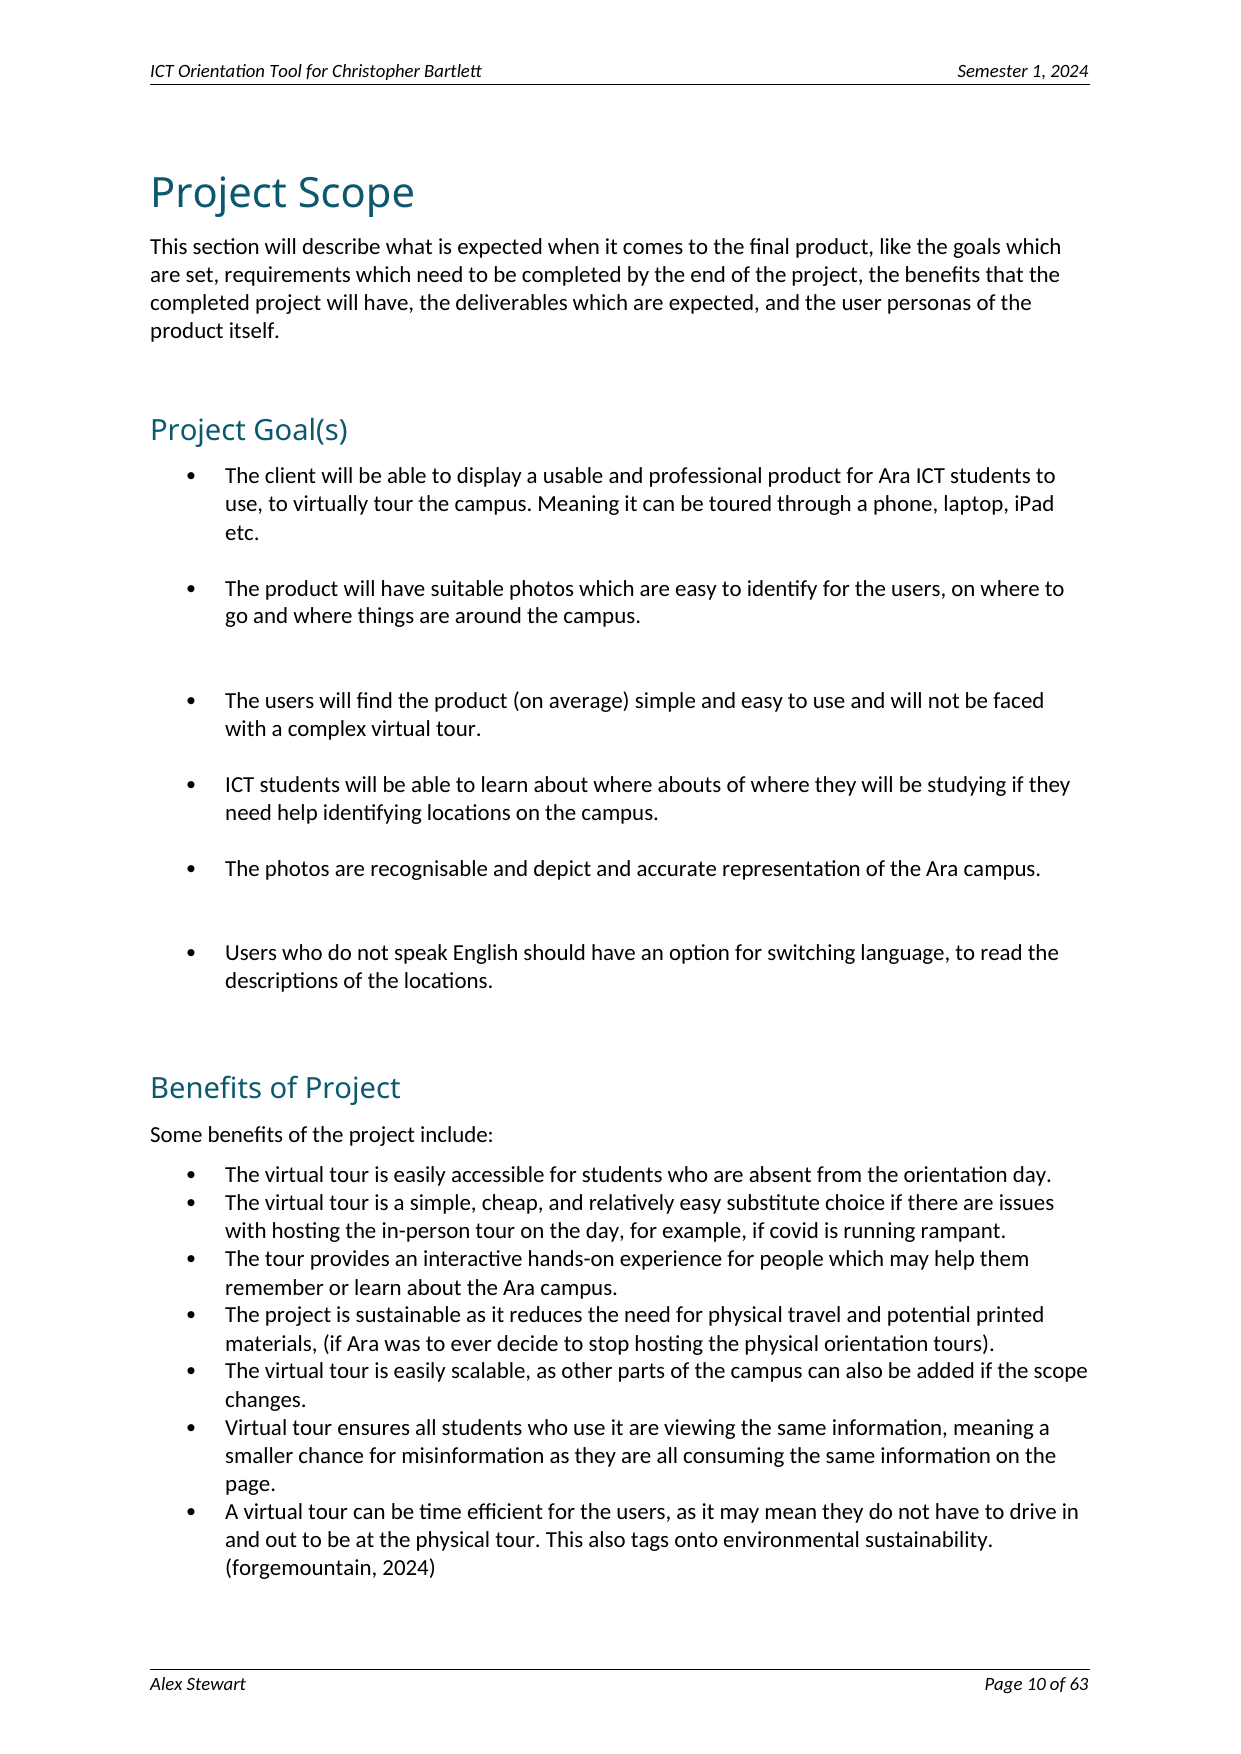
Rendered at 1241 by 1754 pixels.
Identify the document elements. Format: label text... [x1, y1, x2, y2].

subtitle Benefits of Project [150, 1068, 1090, 1107]
list A virtual tour can be time efficient for the users, as it may mean they do not have to drive in and out to be at the physical tour. This also tags onto environmental sustainability. [187, 1497, 1090, 1553]
list The tour provides an interactive hands-on experience for people which may help them remember or learn about the Ara campus. [187, 1244, 1090, 1301]
list The virtual tour is a simple, cheap, and relatively easy substitute choice if there are issues with hosting the in-person tour on the day, for example, if covid is running rampant. [187, 1188, 1090, 1244]
list The project is sustainable as it reduces the need for physical travel and potential printed materials, (if Ara was to ever decide to stop hosting the physical orientation tours). [187, 1301, 1090, 1357]
list The virtual tour is easily scalable, as other parts of the campus can also be added if the scope changes. [187, 1357, 1090, 1413]
list The users will find the product (on average) simple and easy to use and will not be faced with a complex virtual tour. [187, 686, 1090, 742]
list ICT students will be able to learn about where abouts of where they will be studying if they need help identifying locations on the campus. [187, 770, 1090, 826]
subtitle Project Scope [150, 162, 1090, 219]
list The virtual tour is easily accessible for students who are absent from the orientation day. [187, 1161, 1090, 1188]
list The client will be able to display a usable and professional product for Ara ICT students to use, to virtually tour the campus. Meaning it can be toured through a phone, laptop, iPad etc. [187, 462, 1090, 546]
list The photos are recognisable and depict and accurate representation of the Ara campus. [187, 854, 1090, 882]
list The product will have suitable photos which are easy to identify for the users, on where to go and where things are around the campus. [187, 574, 1090, 630]
subtitle Project Goal(s) [150, 409, 1090, 449]
text Some benefits of the project include: [150, 1120, 1090, 1148]
list Virtual tour ensures all students who use it are viewing the same information, meaning a smaller chance for misinformation as they are all consuming the same information on the page. [187, 1413, 1090, 1497]
text This section will describe what is expected when it comes to the final product, like the goals which are set, requirements which need to be completed by the end of the project, the benefits that the completed project will have, the deliverables which are expected, and the user personas of the product itself. [150, 232, 1090, 344]
list Users who do not speak English should have an option for switching language, to read the descriptions of the locations. [187, 938, 1090, 994]
